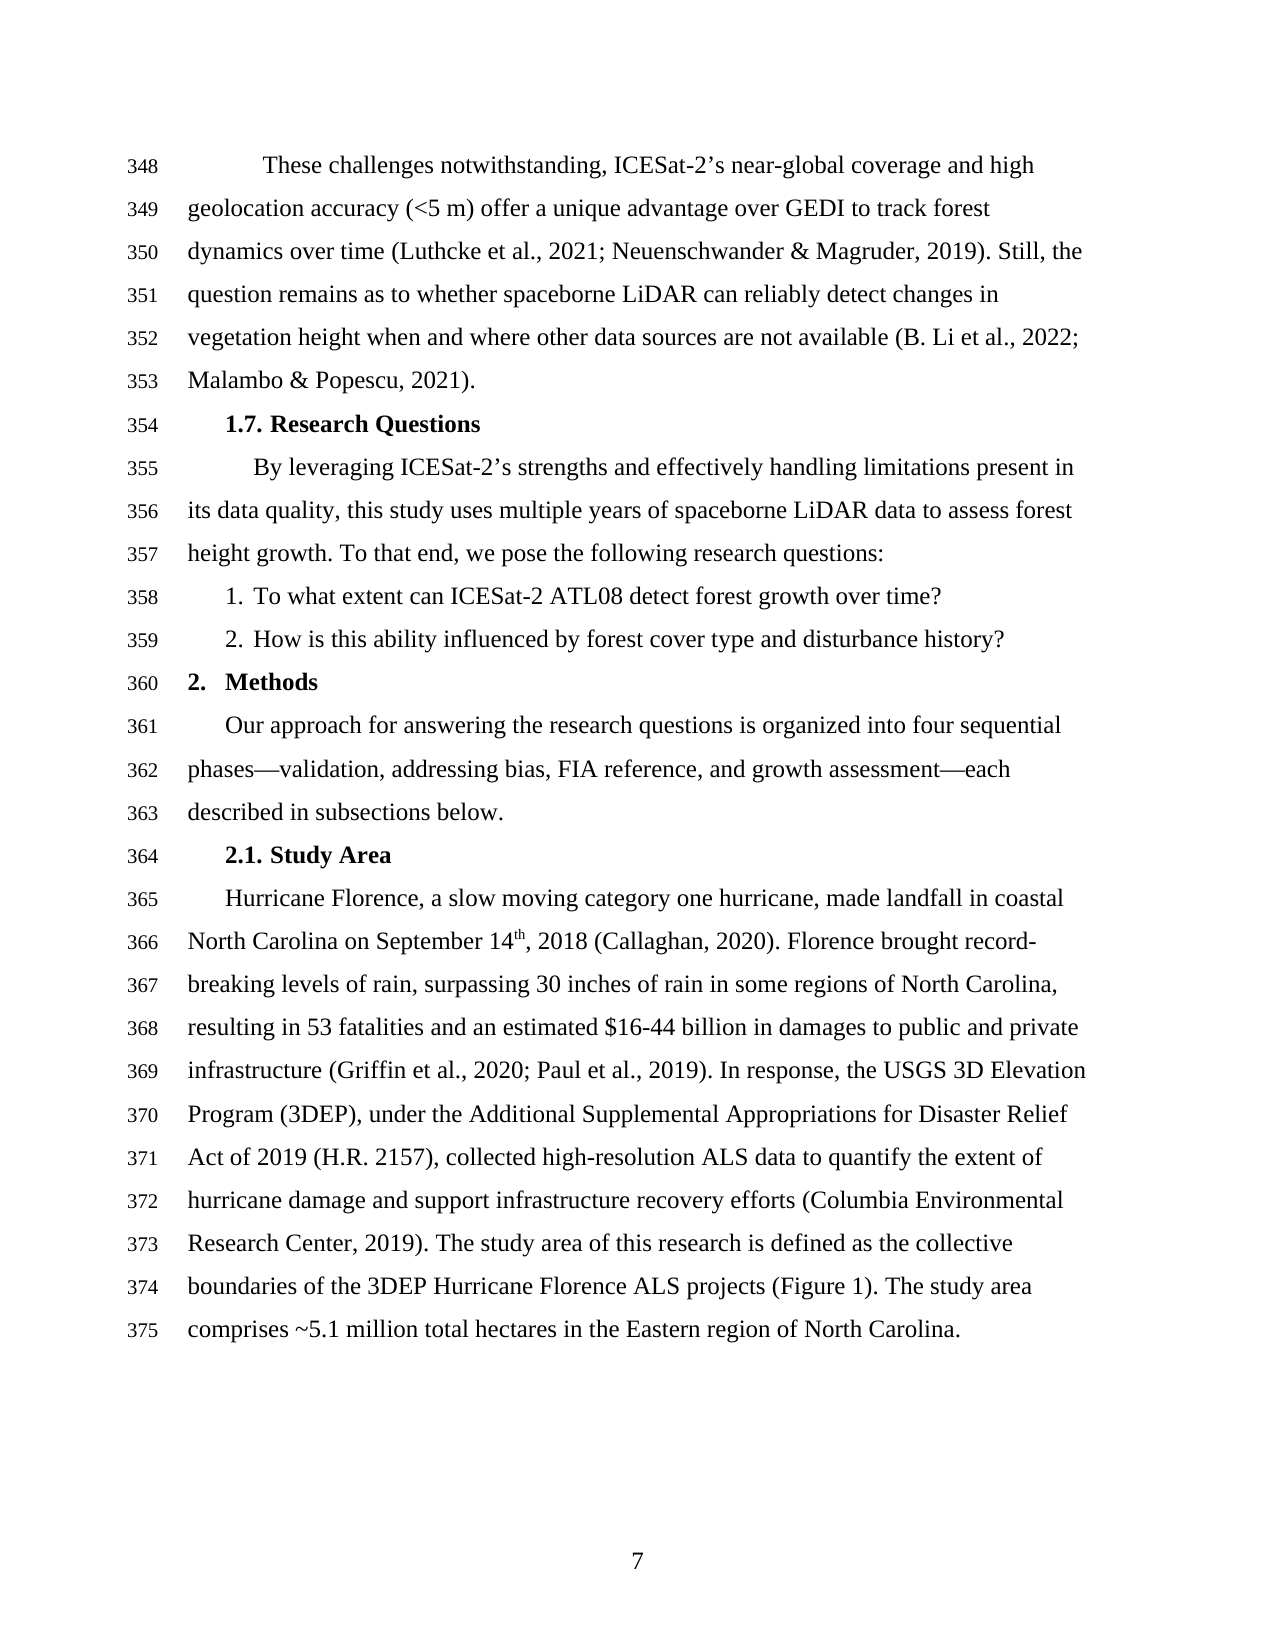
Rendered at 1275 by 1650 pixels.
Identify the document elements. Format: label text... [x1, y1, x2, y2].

list To what extent can ICESat-2 ATL08 detect forest growth over time? [225, 581, 1087, 610]
text These challenges notwithstanding, ICESat-2’s near-global coverage and high geolocation accuracy (<5 m) offer a unique advantage over GEDI to track forest dynamics over time (Luthcke et al., 2021; Neuenschwander & Magruder, 2019). Still, the question remains as to whether spaceborne LiDAR can reliably detect changes in vegetation height when and where other data sources are not available (B. Li et al., 2022; Malambo & Popescu, 2021). [187, 150, 1087, 394]
list Study Area [225, 840, 1087, 869]
list Methods [187, 667, 1087, 696]
text Hurricane Florence, a slow moving category one hurricane, made landfall in coastal North Carolina on September 14th, 2018 (Callaghan, 2020). Florence brought record-breaking levels of rain, surpassing 30 inches of rain in some regions of North Carolina, resulting in 53 fatalities and an estimated $16-44 billion in damages to public and private infrastructure (Griffin et al., 2020; Paul et al., 2019). In response, the USGS 3D Elevation Program (3DEP), under the Additional Supplemental Appropriations for Disaster Relief Act of 2019 (H.R. 2157), collected high-resolution ALS data to quantify the extent of hurricane damage and support infrastructure recovery efforts (Columbia Environmental Research Center, 2019). The study area of this research is defined as the collective boundaries of the 3DEP Hurricane Florence ALS projects (Figure 1). The study area comprises ~5.1 million total hectares in the Eastern region of North Carolina. [187, 883, 1087, 1343]
list Research Questions [225, 409, 1087, 437]
list How is this ability influenced by forest cover type and disturbance history? [225, 624, 1087, 653]
text By leveraging ICESat-2’s strengths and effectively handling limitations present in its data quality, this study uses multiple years of spaceborne LiDAR data to assess forest height growth. To that end, we pose the following research questions: [187, 452, 1087, 567]
text Our approach for answering the research questions is organized into four sequential phases—validation, addressing bias, FIA reference, and growth assessment—each described in subsections below. [187, 711, 1087, 826]
